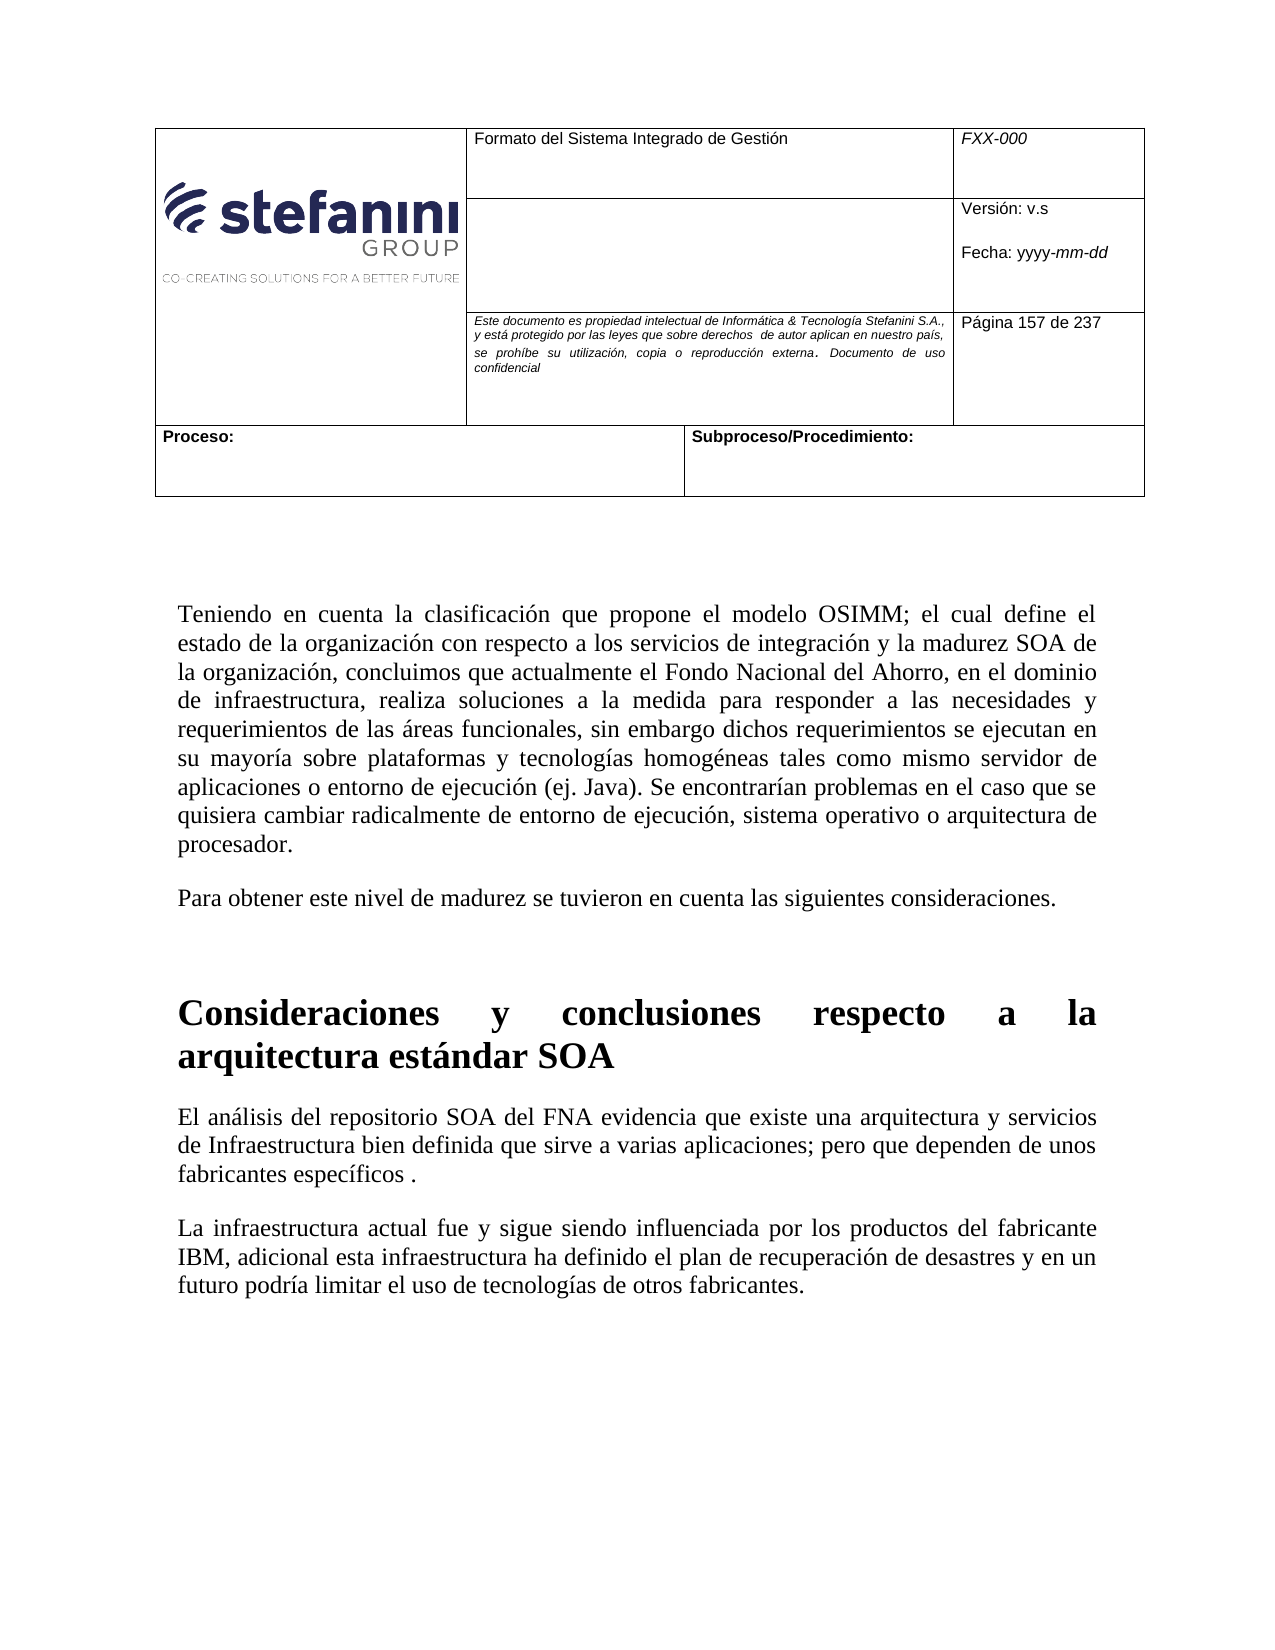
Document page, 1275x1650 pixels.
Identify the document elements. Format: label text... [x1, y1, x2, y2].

subtitle Consideraciones y conclusiones respecto a la arquitectura estándar SOA [177, 991, 1098, 1077]
text Teniendo en cuenta la clasificación que propone el modelo OSIMM; el cual define el estado de la organización con respecto a los servicios de integración y la madurez SOA de la organización, concluimos que actualmente el Fondo Nacional del Ahorro, en el dominio de infraestructura, realiza soluciones a la medida para responder a las necesidades y requerimientos de las áreas funcionales, sin embargo dichos requerimientos se ejecutan en su mayoría sobre plataformas y tecnologías homogéneas tales como mismo servidor de aplicaciones o entorno de ejecución (ej. Java). Se encontrarían problemas en el caso que se quisiera cambiar radicalmente de entorno de ejecución, sistema operativo o arquitectura de procesador. [177, 599, 1098, 858]
text El análisis del repositorio SOA del FNA evidencia que existe una arquitectura y servicios de Infraestructura bien definida que sirve a varias aplicaciones; pero que dependen de unos fabricantes específicos . [177, 1102, 1098, 1188]
picture [162, 182, 460, 286]
text Para obtener este nivel de madurez se tuvieron en cuenta las siguientes consideraciones. [177, 883, 1098, 912]
text La infraestructura actual fue y sigue siendo influenciada por los productos del fabricante IBM, adicional esta infraestructura ha definido el plan de recuperación de desastres y en un futuro podría limitar el uso de tecnologías de otros fabricantes. [177, 1213, 1098, 1299]
